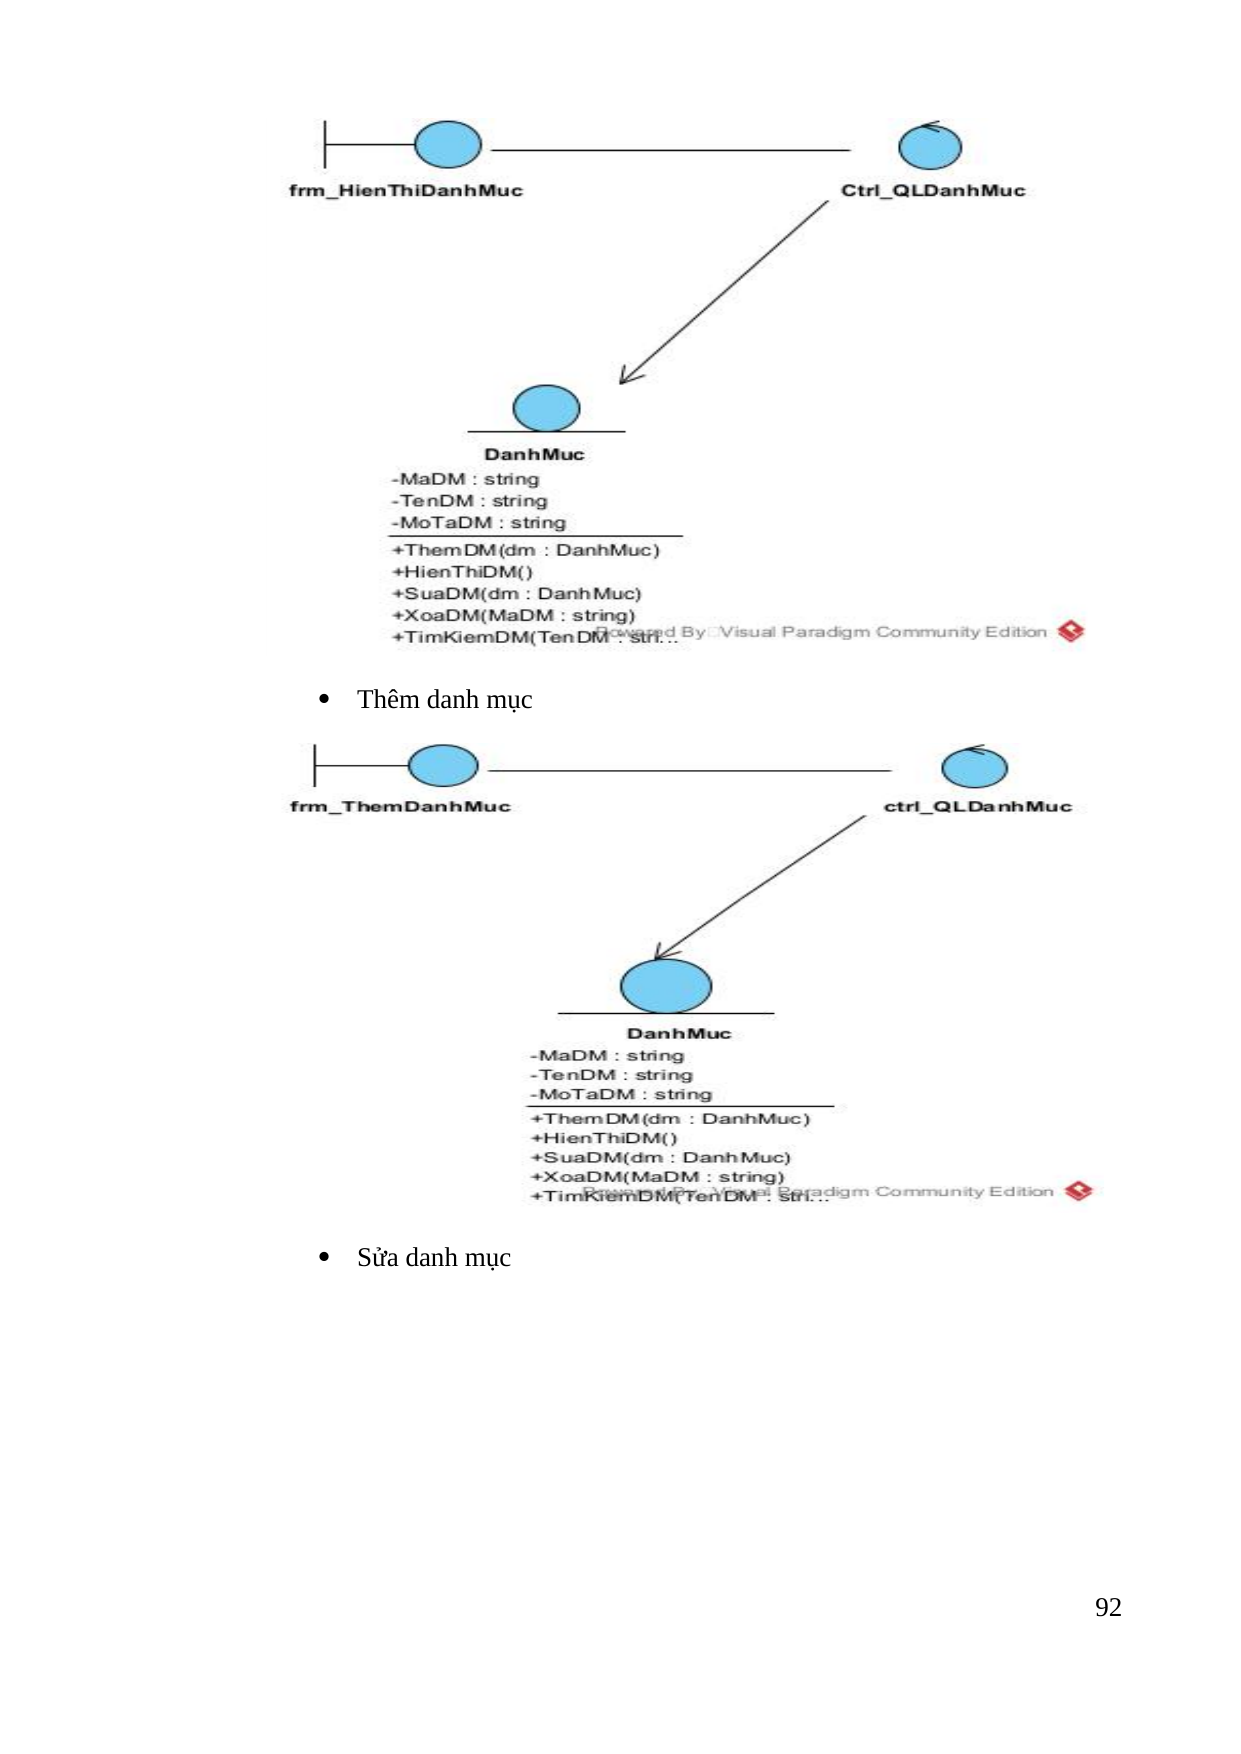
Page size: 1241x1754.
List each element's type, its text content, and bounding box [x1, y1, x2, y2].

picture [265, 118, 1096, 656]
picture [265, 743, 1105, 1213]
list Sửa danh mục [319, 1241, 1122, 1272]
list Thêm danh mục [319, 684, 1122, 715]
